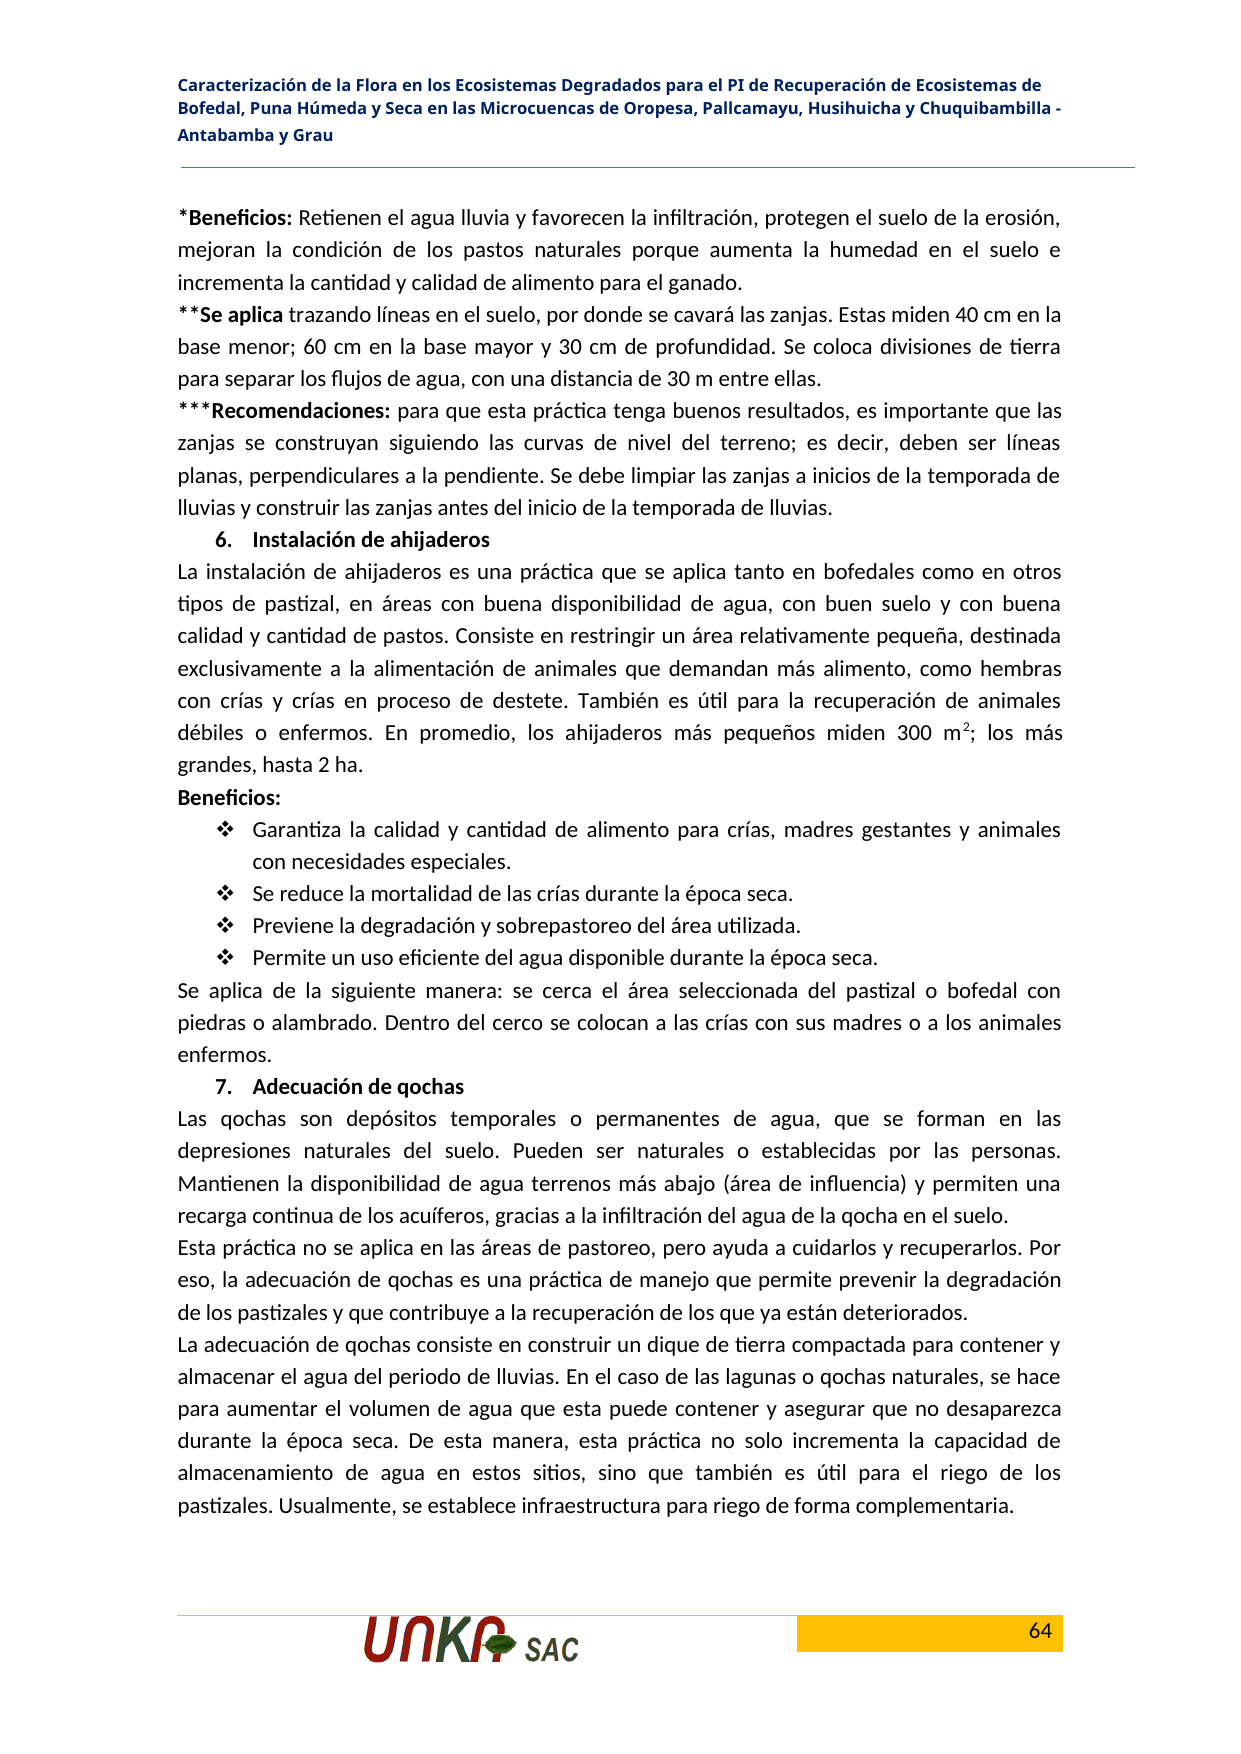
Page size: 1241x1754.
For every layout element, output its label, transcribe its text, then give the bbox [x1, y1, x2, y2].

picture [363, 1616, 579, 1663]
text La adecuación de qochas consiste en construir un dique de tierra compactada para contener y almacenar el agua del periodo de lluvias. En el caso de las lagunas o qochas naturales, se hace para aumentar el volumen de agua que esta puede contener y asegurar que no desaparezca durante la época seca. De esta manera, esta práctica no solo incrementa la capacidad de almacenamiento de agua en estos sitios, sino que también es útil para el riego de los pastizales. Usualmente, se establece infraestructura para riego de forma complementaria. [177, 1330, 1063, 1519]
list Garantiza la calidad y cantidad de alimento para crías, madres gestantes y animales con necesidades especiales. [215, 815, 1063, 875]
text Las qochas son depósitos temporales o permanentes de agua, que se forman en las depresiones naturales del suelo. Pueden ser naturales o establecidas por las personas. Mantienen la disponibilidad de agua terrenos más abajo (área de influencia) y permiten una recarga continua de los acuíferos, gracias a la infiltración del agua de la qocha en el suelo. [177, 1104, 1063, 1229]
text Esta práctica no se aplica en las áreas de pastoreo, pero ayuda a cuidarlos y recuperarlos. Por eso, la adecuación de qochas es una práctica de manejo que permite prevenir la degradación de los pastizales y que contribuye a la recuperación de los que ya están deteriorados. [177, 1233, 1063, 1326]
text Se aplica de la siguiente manera: se cerca el área seleccionada del pastizal o bofedal con piedras o alambrado. Dentro del cerco se colocan a las crías con sus madres o a los animales enfermos. [177, 976, 1063, 1068]
list Previene la degradación y sobrepastoreo del área utilizada. [215, 911, 1063, 939]
list Se reduce la mortalidad de las crías durante la época seca. [215, 879, 1063, 907]
list Adecuación de qochas [215, 1072, 1063, 1100]
list Permite un uso eficiente del agua disponible durante la época seca. [215, 943, 1063, 972]
text *Beneficios: Retienen el agua lluvia y favorecen la infiltración, protegen el suelo de la erosión, mejoran la condición de los pastos naturales porque aumenta la humedad en el suelo e incrementa la cantidad y calidad de alimento para el ganado. [177, 203, 1063, 296]
text **Se aplica trazando líneas en el suelo, por donde se cavará las zanjas. Estas miden 40 cm en la base menor; 60 cm en la base mayor y 30 cm de profundidad. Se coloca divisiones de tierra para separar los flujos de agua, con una distancia de 30 m entre ellas. [177, 300, 1063, 392]
text La instalación de ahijaderos es una práctica que se aplica tanto en bofedales como en otros tipos de pastizal, en áreas con buena disponibilidad de agua, con buen suelo y con buena calidad y cantidad de pastos. Consiste en restringir un área relativamente pequeña, destinada exclusivamente a la alimentación de animales que demandan más alimento, como hembras con crías y crías en proceso de destete. También es útil para la recuperación de animales débiles o enfermos. En promedio, los ahijaderos más pequeños miden 300 m2; los más grandes, hasta 2 ha. [177, 557, 1063, 778]
text ***Recomendaciones: para que esta práctica tenga buenos resultados, es importante que las zanjas se construyan siguiendo las curvas de nivel del terreno; es decir, deben ser líneas planas, perpendiculares a la pendiente. Se debe limpiar las zanjas a inicios de la temporada de lluvias y construir las zanjas antes del inicio de la temporada de lluvias. [177, 396, 1063, 521]
list Instalación de ahijaderos [215, 525, 1063, 553]
text Beneficios: [177, 783, 1063, 811]
